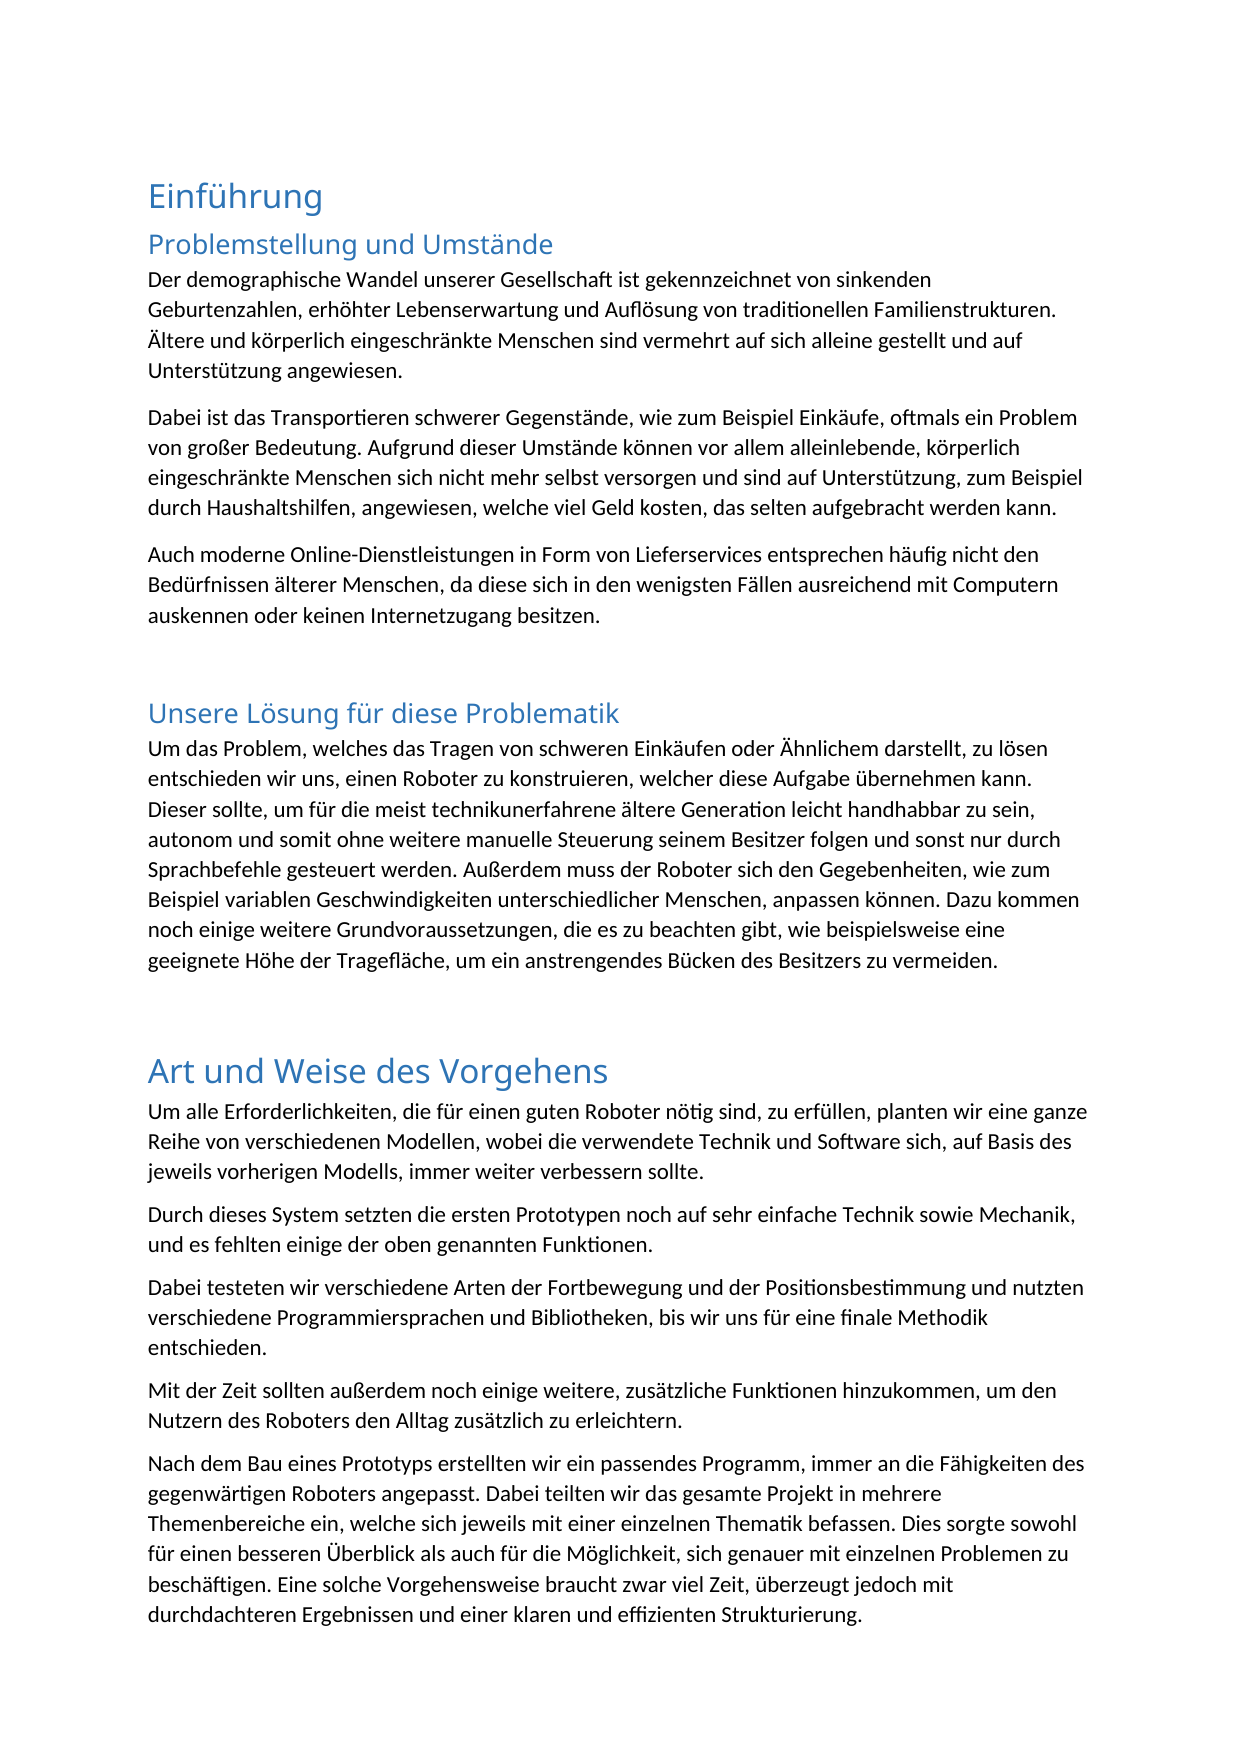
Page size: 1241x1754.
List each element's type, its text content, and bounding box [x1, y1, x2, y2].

subtitle Problemstellung und Umstände [148, 226, 1093, 262]
subtitle Art und Weise des Vorgehens [148, 1048, 1093, 1093]
text Um das Problem, welches das Tragen von schweren Einkäufen oder Ähnlichem darstellt, zu lösen entschieden wir uns, einen Roboter zu konstruieren, welcher diese Aufgabe übernehmen kann. Dieser sollte, um für die meist technikunerfahrene ältere Generation leicht handhabbar zu sein, autonom und somit ohne weitere manuelle Steuerung seinem Besitzer folgen und sonst nur durch Sprachbefehle gesteuert werden. Außerdem muss der Roboter sich den Gegebenheiten, wie zum Beispiel variablen Geschwindigkeiten unterschiedlicher Menschen, anpassen können. Dazu kommen noch einige weitere Grundvoraussetzungen, die es zu beachten gibt, wie beispielsweise eine geeignete Höhe der Tragefläche, um ein anstrengendes Bücken des Besitzers zu vermeiden. [148, 734, 1093, 974]
subtitle Einführung [148, 172, 1093, 218]
text Um alle Erforderlichkeiten, die für einen guten Roboter nötig sind, zu erfüllen, planten wir eine ganze Reihe von verschiedenen Modellen, wobei die verwendete Technik und Software sich, auf Basis des jeweils vorherigen Modells, immer weiter verbessern sollte. [148, 1097, 1093, 1185]
text Durch dieses System setzten die ersten Prototypen noch auf sehr einfache Technik sowie Mechanik, und es fehlten einige der oben genannten Funktionen. [148, 1200, 1093, 1258]
text Mit der Zeit sollten außerdem noch einige weitere, zusätzliche Funktionen hinzukommen, um den Nutzern des Roboters den Alltag zusätzlich zu erleichtern. [148, 1376, 1093, 1434]
text Auch moderne Online-Dienstleistungen in Form von Lieferservices entsprechen häufig nicht den Bedürfnissen älterer Menschen, da diese sich in den wenigsten Fällen ausreichend mit Computern auskennen oder keinen Internetzugang besitzen. [148, 540, 1093, 629]
subtitle Unsere Lösung für diese Problematik [148, 694, 1093, 731]
text Der demographische Wandel unserer Gesellschaft ist gekennzeichnet von sinkenden Geburtenzahlen, erhöhter Lebenserwartung und Auflösung von traditionellen Familienstrukturen. Ältere und körperlich eingeschränkte Menschen sind vermehrt auf sich alleine gestellt und auf Unterstützung angewiesen. [148, 265, 1093, 384]
text Dabei testeten wir verschiedene Arten der Fortbewegung und der Positionsbestimmung und nutzten verschiedene Programmiersprachen und Bibliotheken, bis wir uns für eine finale Methodik entschieden. [148, 1273, 1093, 1361]
text Dabei ist das Transportieren schwerer Gegenstände, wie zum Beispiel Einkäufe, oftmals ein Problem von großer Bedeutung. Aufgrund dieser Umstände können vor allem alleinlebende, körperlich eingeschränkte Menschen sich nicht mehr selbst versorgen und sind auf Unterstützung, zum Beispiel durch Haushaltshilfen, angewiesen, welche viel Geld kosten, das selten aufgebracht werden kann. [148, 403, 1093, 522]
text Nach dem Bau eines Prototyps erstellten wir ein passendes Programm, immer an die Fähigkeiten des gegenwärtigen Roboters angepasst. Dabei teilten wir das gesamte Projekt in mehrere Themenbereiche ein, welche sich jeweils mit einer einzelnen Thematik befassen. Dies sorgte sowohl für einen besseren Überblick als auch für die Möglichkeit, sich genauer mit einzelnen Problemen zu beschäftigen. Eine solche Vorgehensweise braucht zwar viel Zeit, überzeugt jedoch mit durchdachteren Ergebnissen und einer klaren und effizienten Strukturierung. [148, 1449, 1093, 1628]
